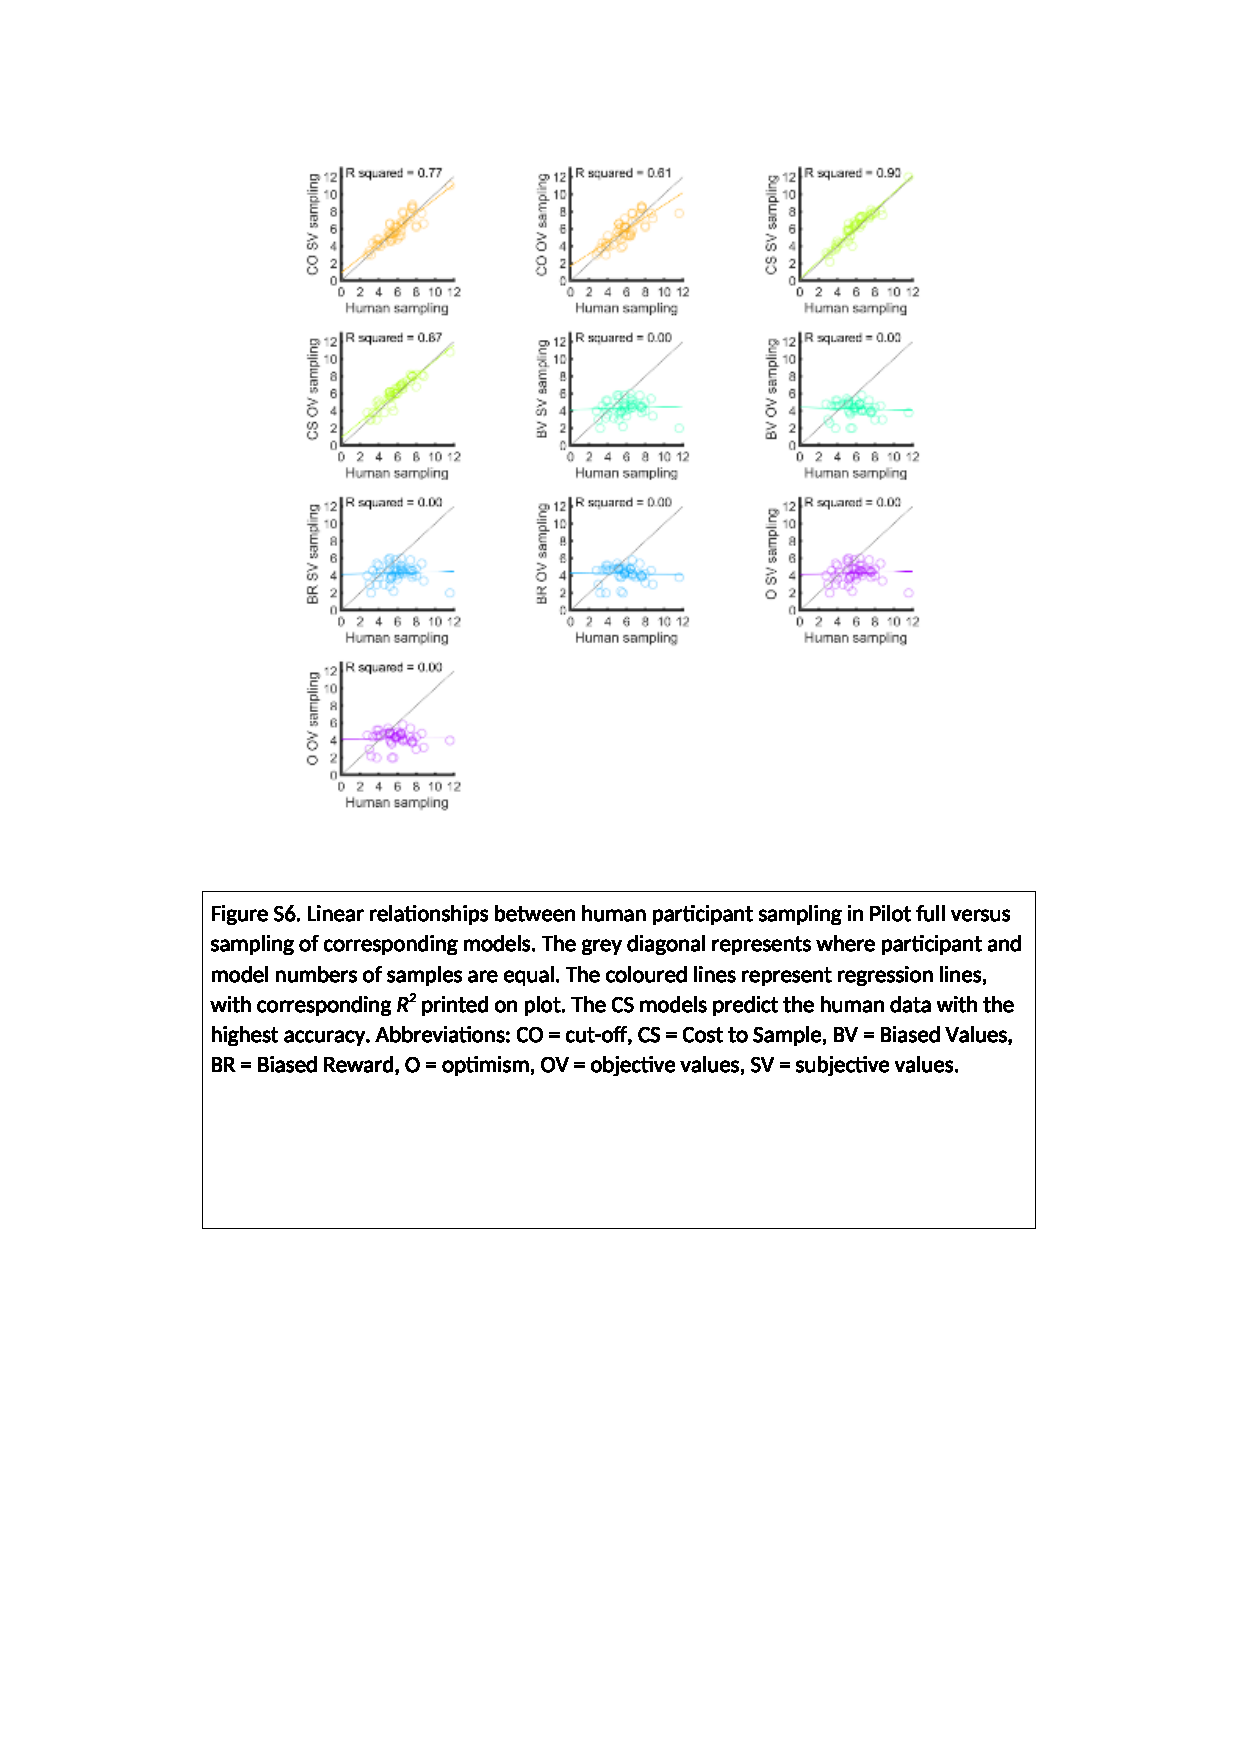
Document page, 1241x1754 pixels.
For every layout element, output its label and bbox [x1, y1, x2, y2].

picture [276, 151, 963, 864]
